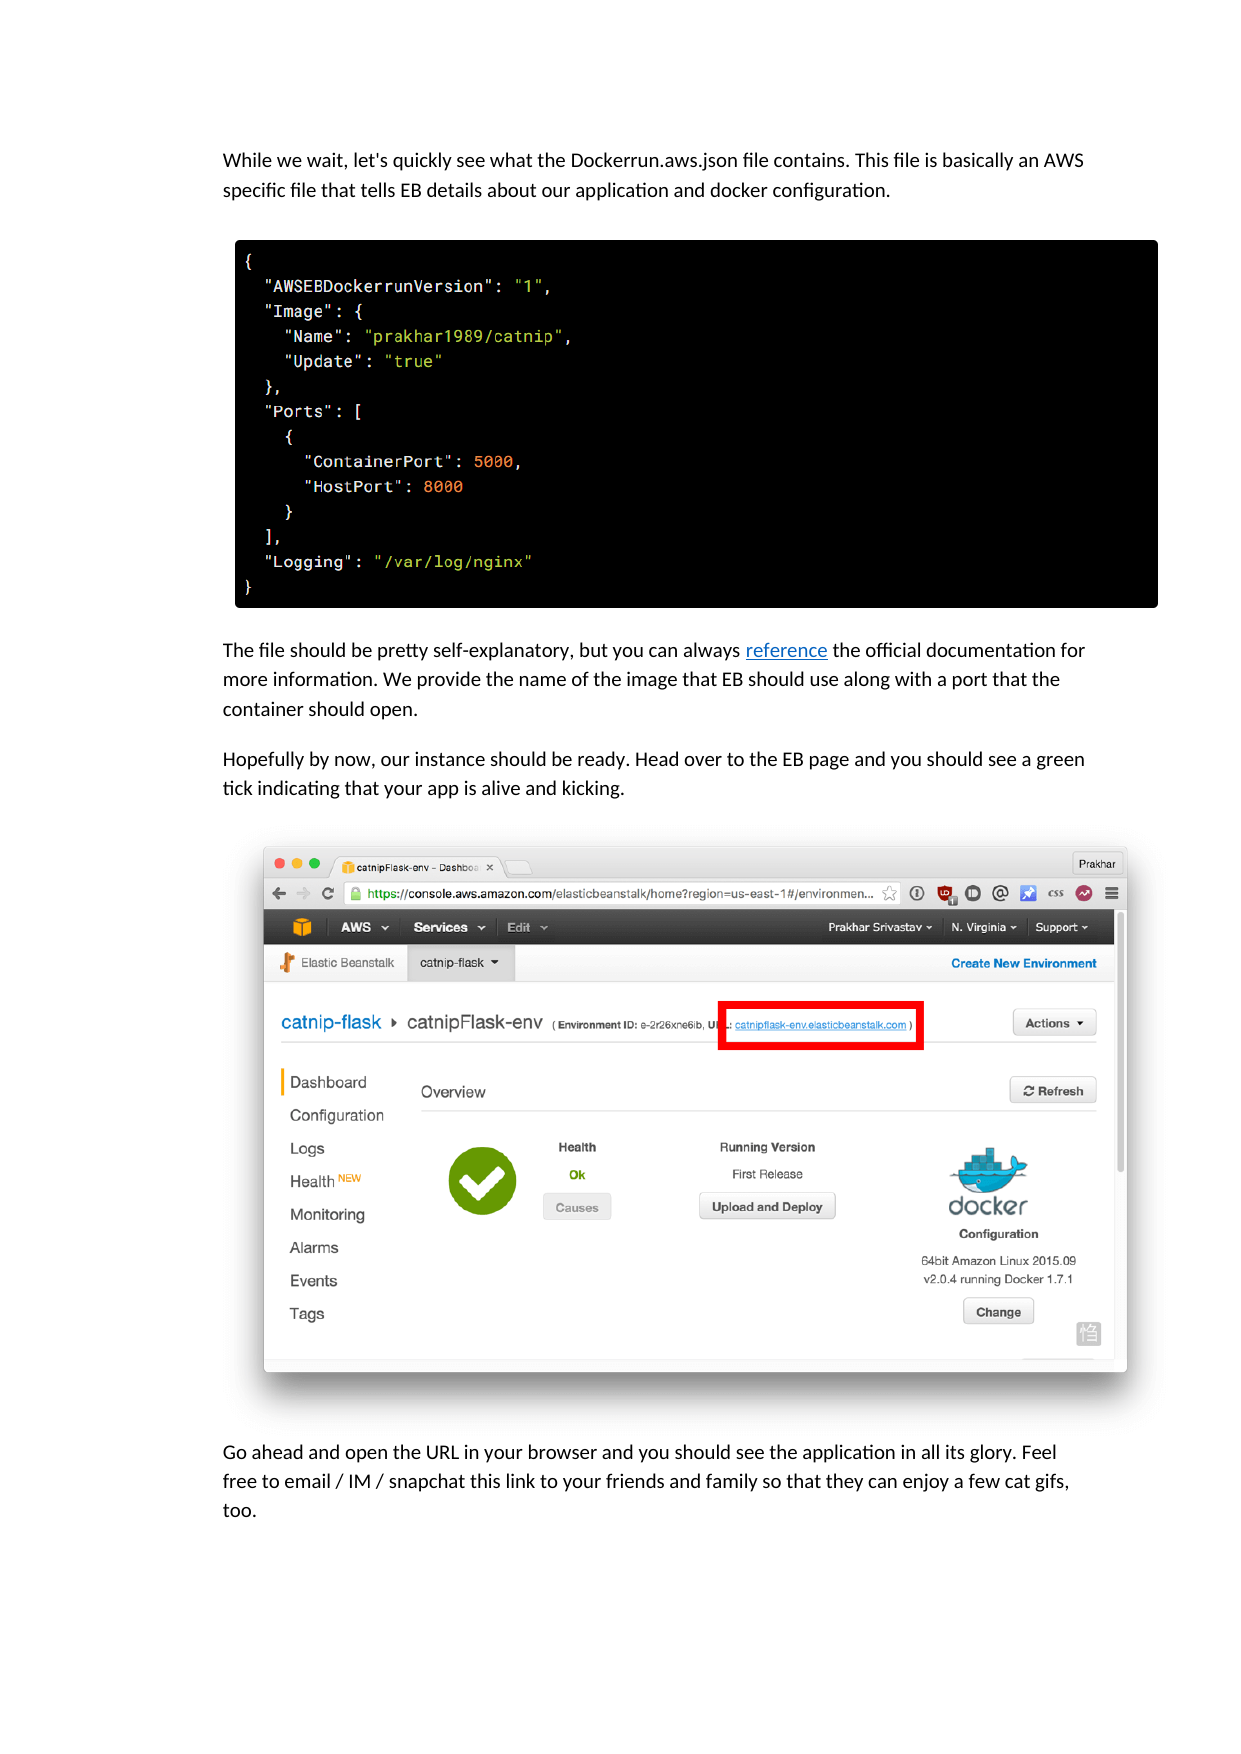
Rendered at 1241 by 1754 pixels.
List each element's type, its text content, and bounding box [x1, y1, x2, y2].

picture [222, 226, 1168, 613]
picture [222, 825, 1168, 1436]
text Go ahead and open the URL in your browser and you should see the application in all its glory. Feel free to email / IM / snapchat this link to your friends and family so that they can enjoy a few cat gifs, too. [223, 1436, 1093, 1523]
text While we wait, let's quickly see what the Dockerrun.aws.json file contains. This file is basically an AWS specific file that tells EB details about our application and docker configuration. [223, 148, 1093, 202]
text Hopefully by now, our instance should be ready. Head over to the EB page and you should see a green tick indicating that your app is alive and kicking. [223, 746, 1093, 800]
text The file should be pretty self-explanatory, but you can always reference the official documentation for more information. We provide the name of the image that EB should use along with a port that the container should open. [223, 637, 1093, 721]
